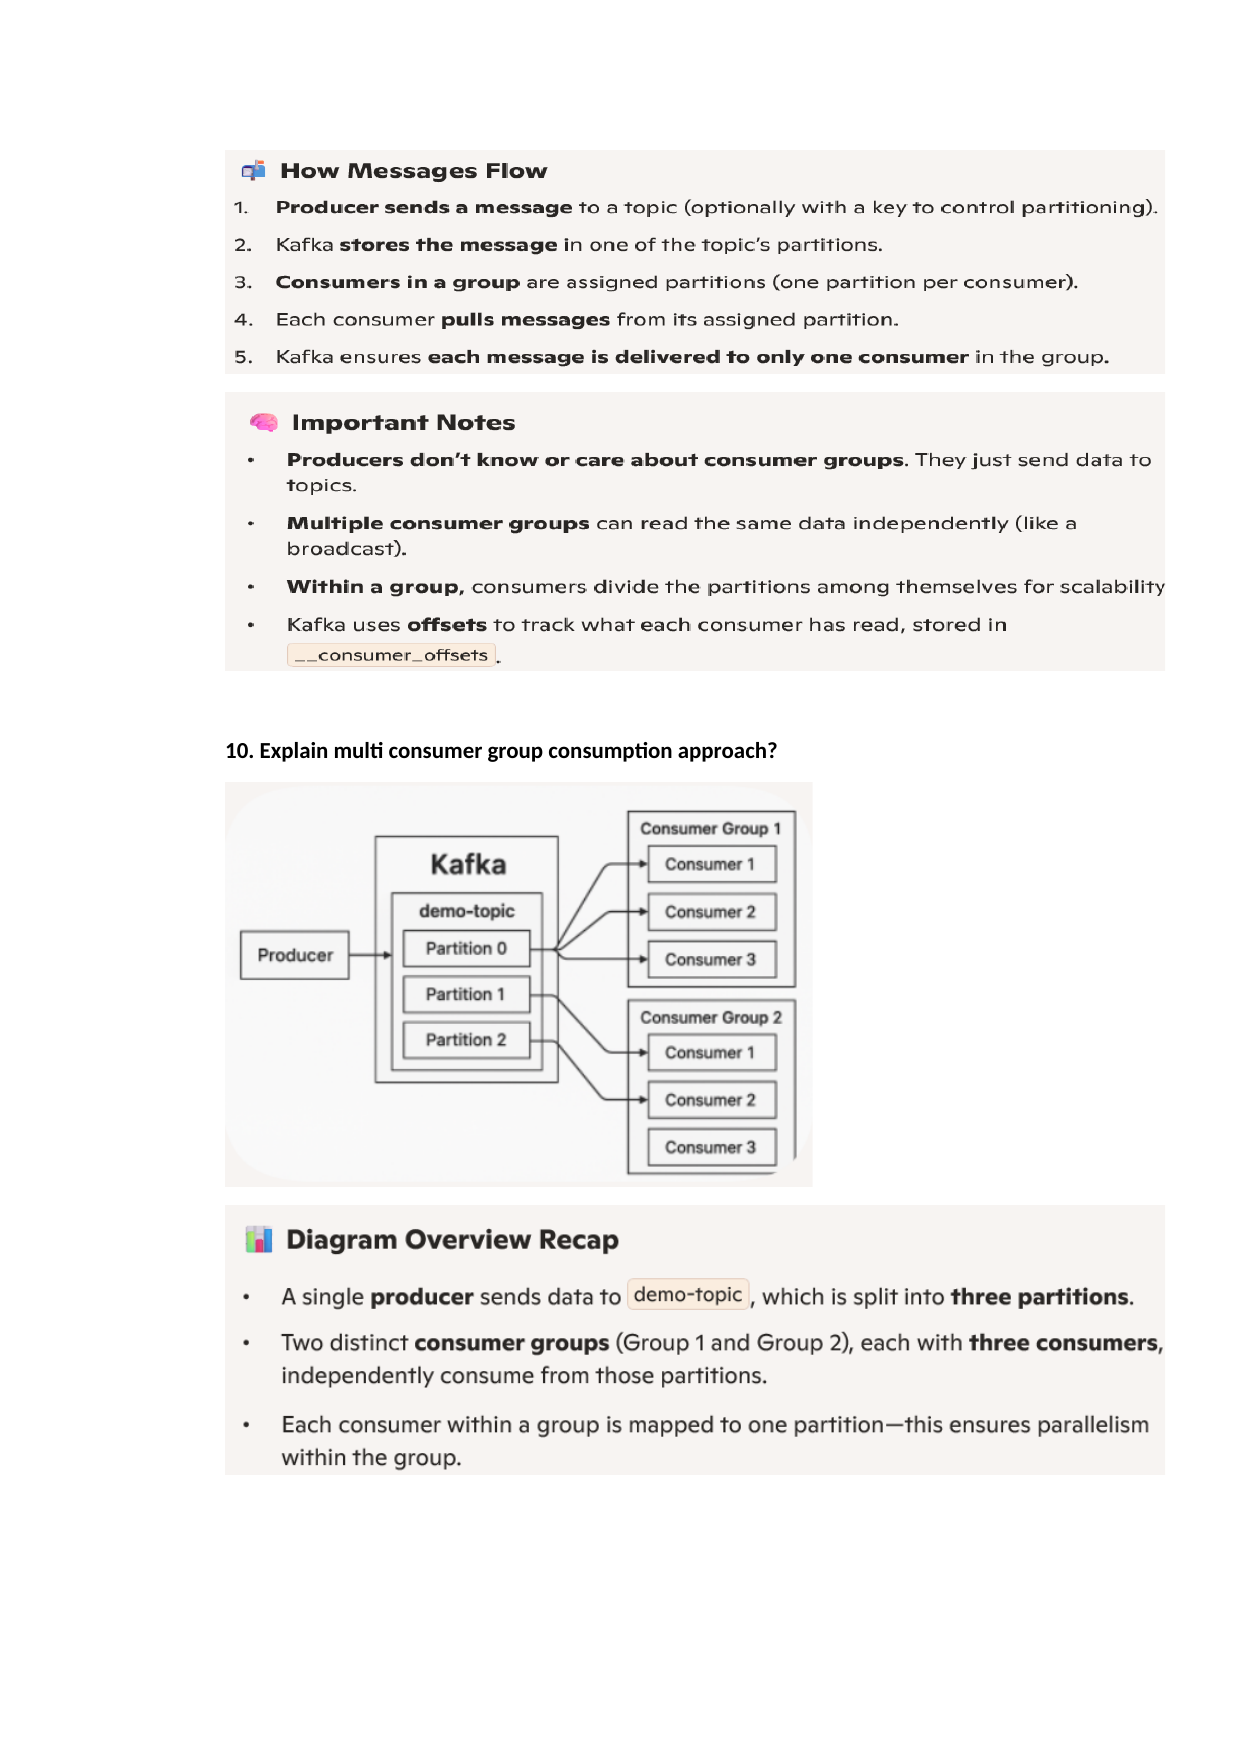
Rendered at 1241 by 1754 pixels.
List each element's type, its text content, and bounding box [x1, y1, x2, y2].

text 10. Explain multi consumer group consumption approach? [225, 736, 1090, 764]
picture [225, 782, 813, 1187]
picture [225, 392, 1166, 671]
picture [225, 150, 1166, 374]
picture [225, 1205, 1166, 1475]
